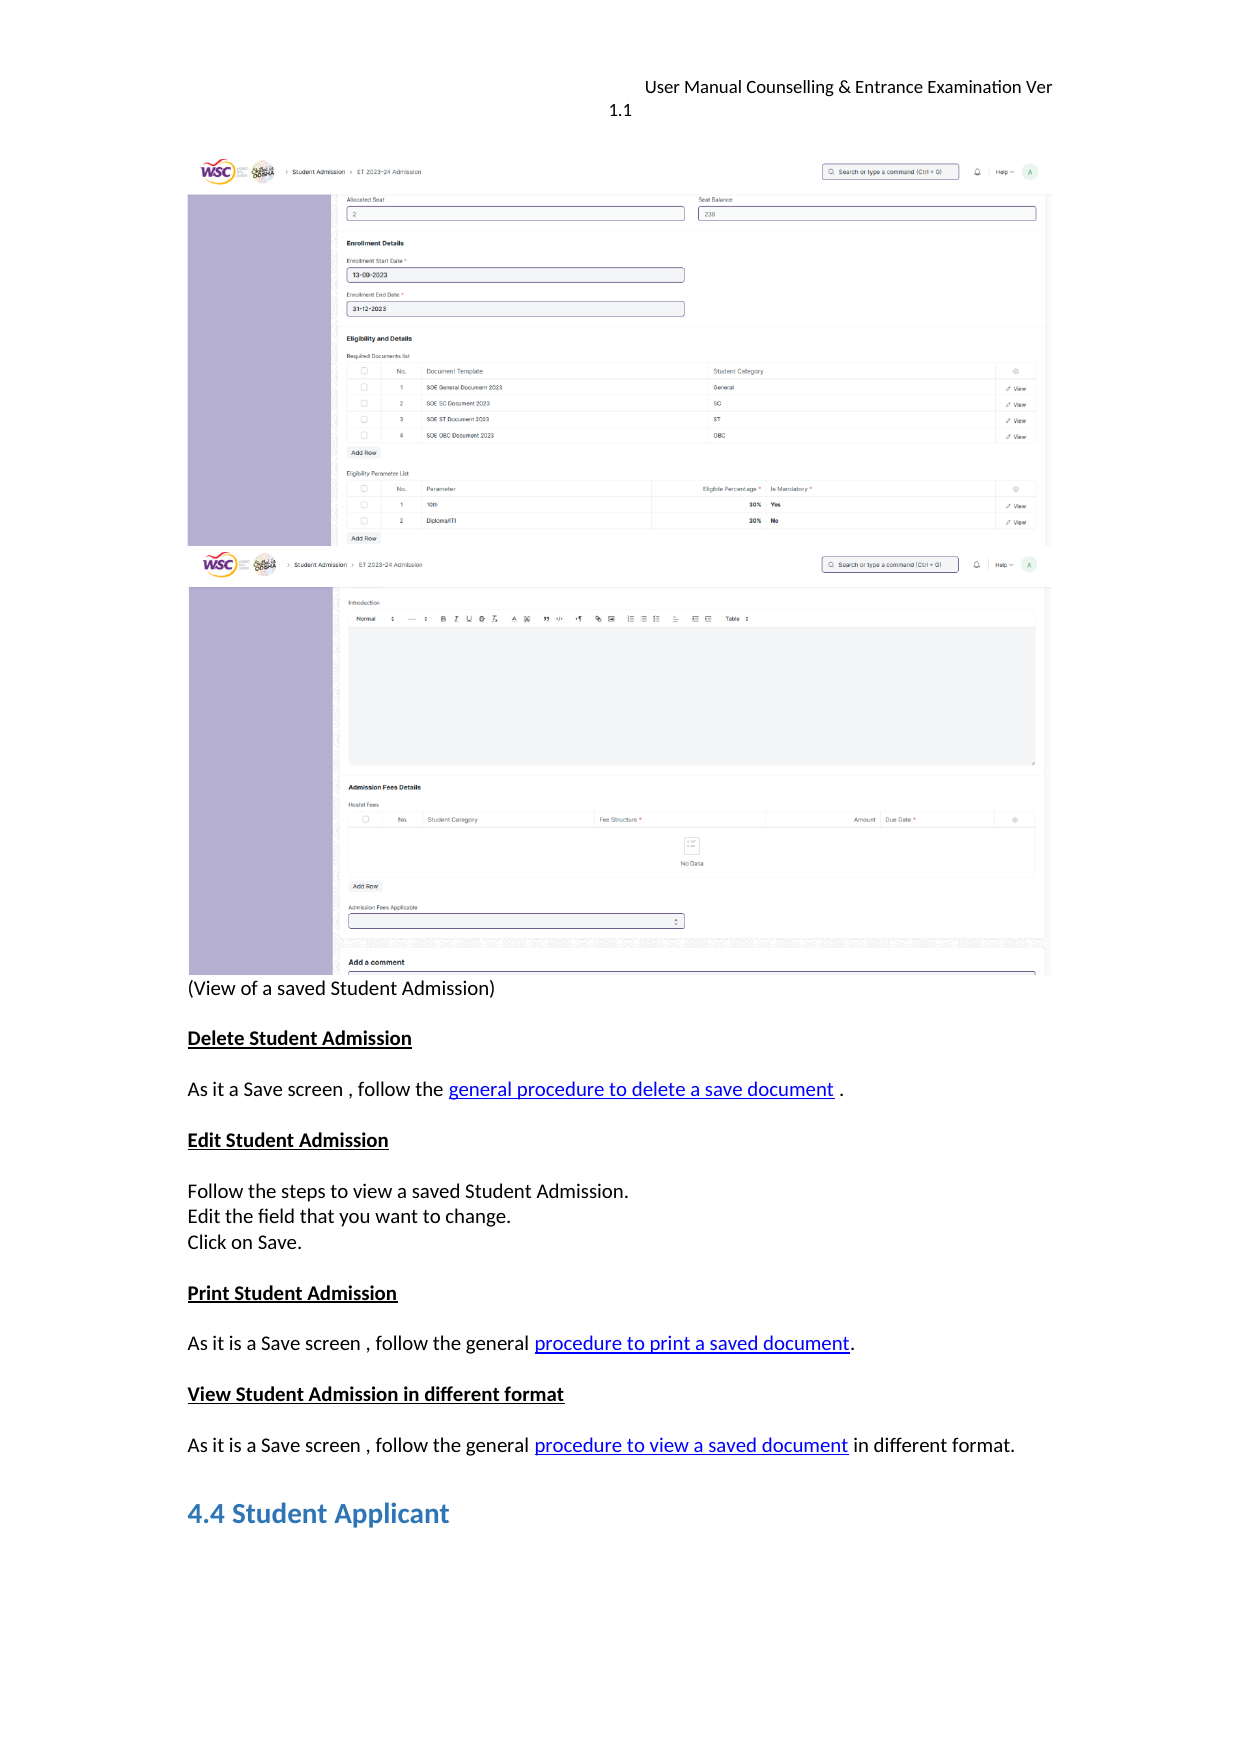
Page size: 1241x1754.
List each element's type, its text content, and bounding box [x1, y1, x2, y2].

text Follow the steps to view a saved Student Admission. [187, 1178, 1053, 1203]
text Edit Student Admission [187, 1127, 1053, 1153]
text Print Student Admission [187, 1280, 1053, 1305]
text As it is a Save screen , follow the general procedure to view a saved document in different format. [187, 1432, 1053, 1458]
subtitle Student Applicant [187, 1496, 1053, 1531]
text (View of a saved Student Admission) [187, 975, 1053, 1000]
text As it a Save screen , follow the general procedure to delete a save document . [187, 1076, 1053, 1102]
text As it is a Save screen , follow the general procedure to print a saved document. [187, 1331, 1053, 1356]
text Click on Save. [187, 1229, 1053, 1254]
text Edit the field that you want to change. [187, 1203, 1053, 1229]
text Delete Student Admission [187, 1026, 1053, 1051]
text View Student Admission in different format [187, 1381, 1053, 1407]
picture [187, 150, 1053, 975]
